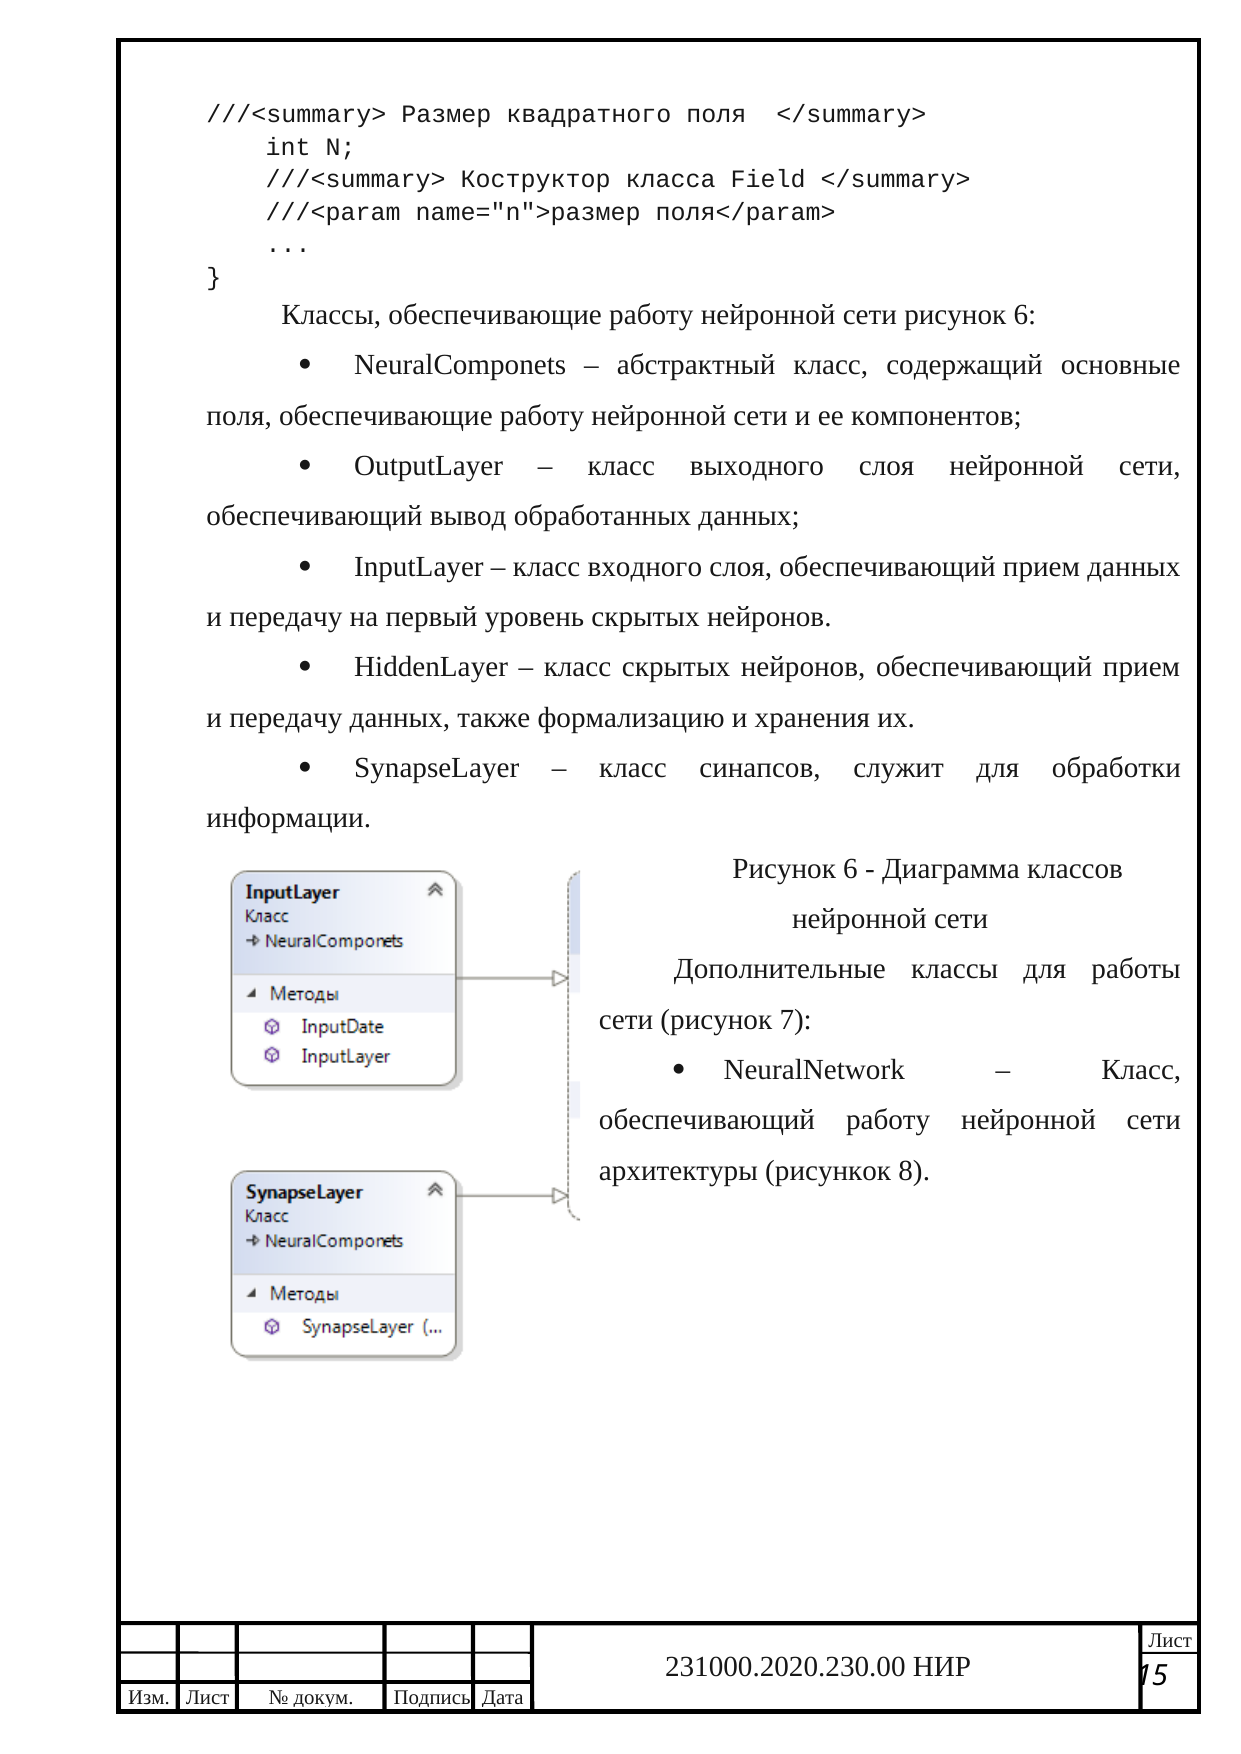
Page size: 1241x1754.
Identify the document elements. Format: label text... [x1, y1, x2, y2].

text int N; [206, 134, 1181, 163]
list NeuralNetwork – Класс, обеспечивающий работу нейронной сети архитектуры (рисункок 8). [581, 1052, 1181, 1186]
text } [206, 264, 1181, 293]
text Дополнительные классы для работы сети (рисунок 7): [581, 951, 1181, 1035]
list HiddenLayer – класс скрытых нейронов, обеспечивающий прием и передачу данных, также формализацию и хранения их. [206, 649, 1181, 733]
picture [206, 852, 581, 1402]
text Классы, обеспечивающие работу нейронной сети рисунок 6: [206, 297, 1181, 330]
list SynapseLayer – класс синапсов, служит для обработки информации. [206, 750, 1181, 834]
text ///<param name="n">размер поля</param> [206, 199, 1181, 228]
list OutputLayer – класс выходного слоя нейронной сети, обеспечивающий вывод обработанных данных; [206, 448, 1181, 532]
text Рисунок 6 - Диаграмма классов нейронной сети [206, 851, 1181, 935]
text ///<summary> Коструктор класса Field </summary> [206, 167, 1181, 195]
text ///<summary> Размер квадратного поля </summary> [206, 102, 1181, 130]
text ... [206, 232, 1181, 260]
list InputLayer – класс входного слоя, обеспечивающий прием данных и передачу на первый уровень скрытых нейронов. [206, 549, 1181, 633]
list NeuralComponets – абстрактный класс, содержащий основные поля, обеспечивающие работу нейронной сети и ее компонентов; [206, 347, 1181, 431]
